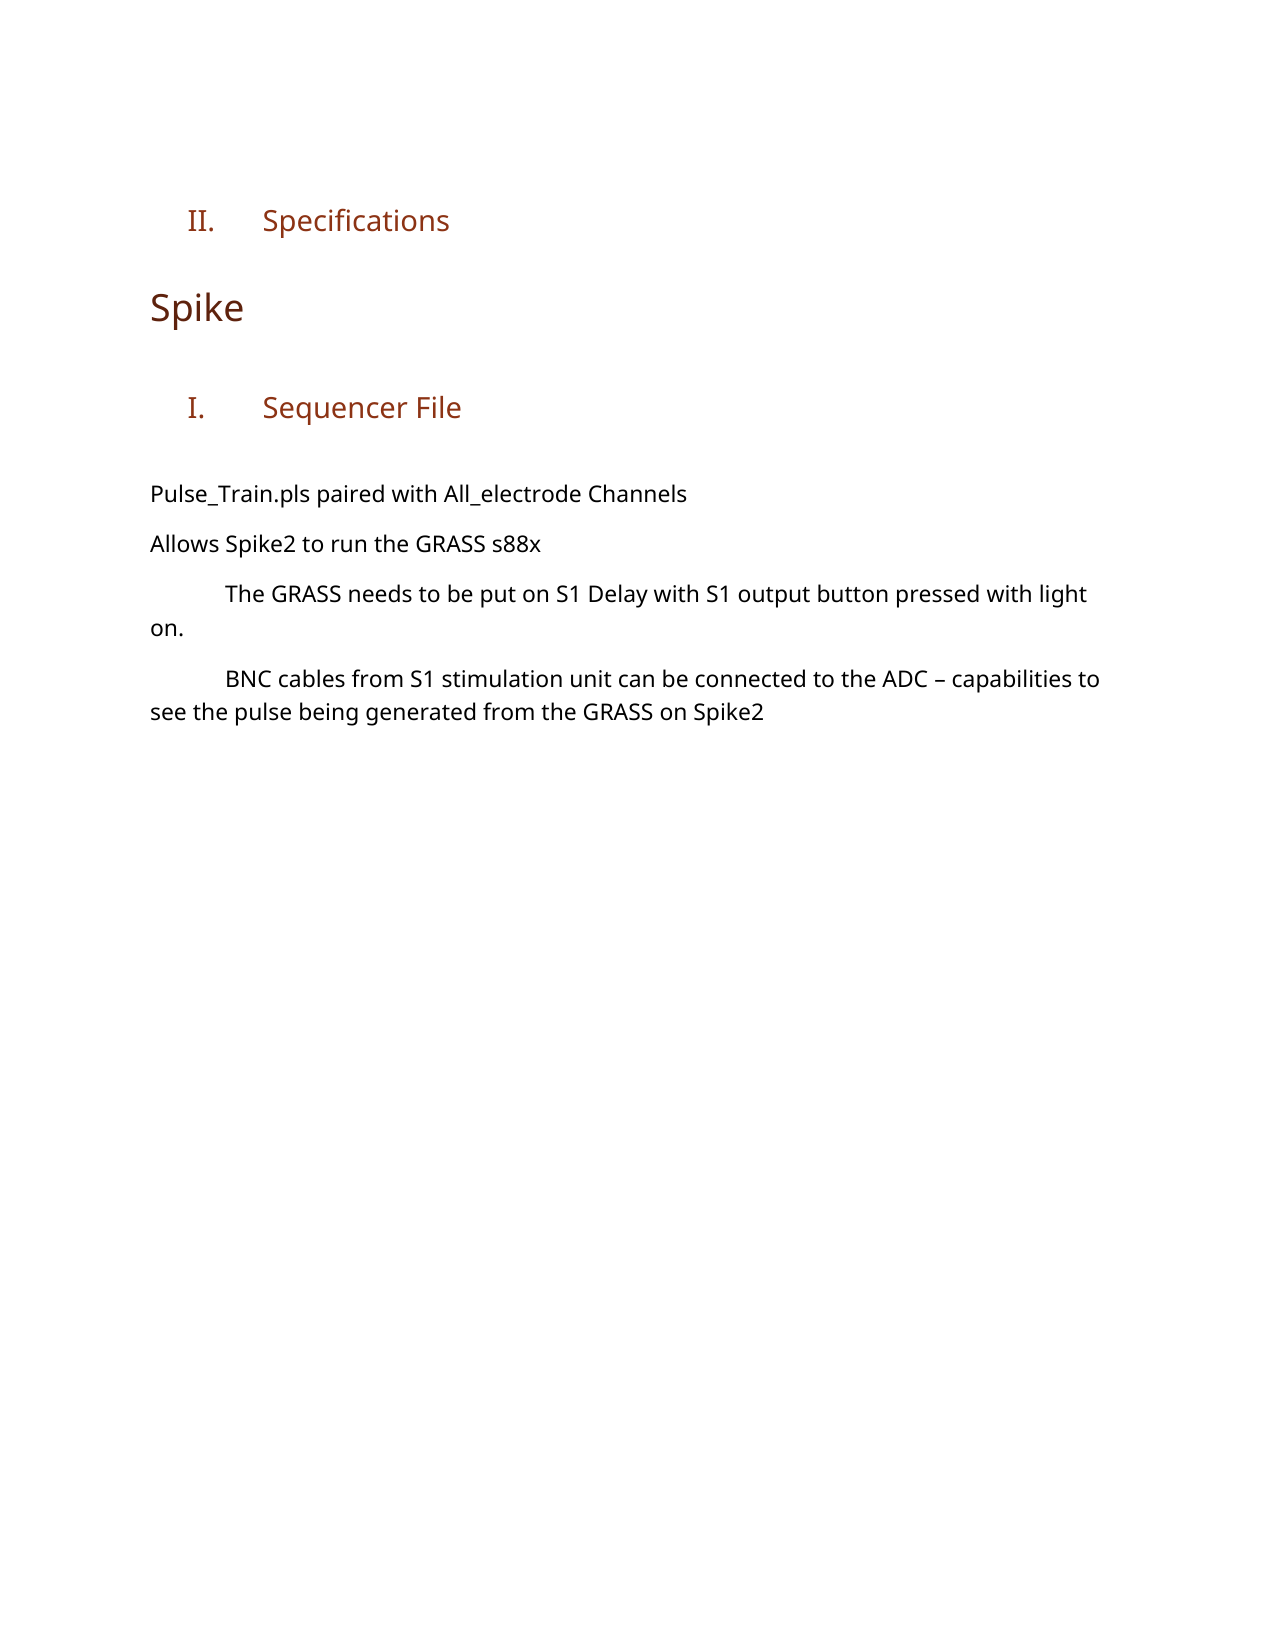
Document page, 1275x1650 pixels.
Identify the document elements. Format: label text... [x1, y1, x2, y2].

text BNC cables from S1 stimulation unit can be connected to the ADC – capabilities to see the pulse being generated from the GRASS on Spike2 [150, 662, 1125, 727]
text Pulse_Train.pls paired with All_electrode Channels [150, 477, 1125, 509]
subtitle Specifications [187, 200, 1125, 240]
text Allows Spike2 to run the GRASS s88x [150, 528, 1125, 559]
subtitle Spike [150, 282, 1125, 333]
text The GRASS needs to be put on S1 Delay with S1 output button pressed with light on. [150, 578, 1125, 643]
subtitle Sequencer File [187, 387, 1125, 427]
